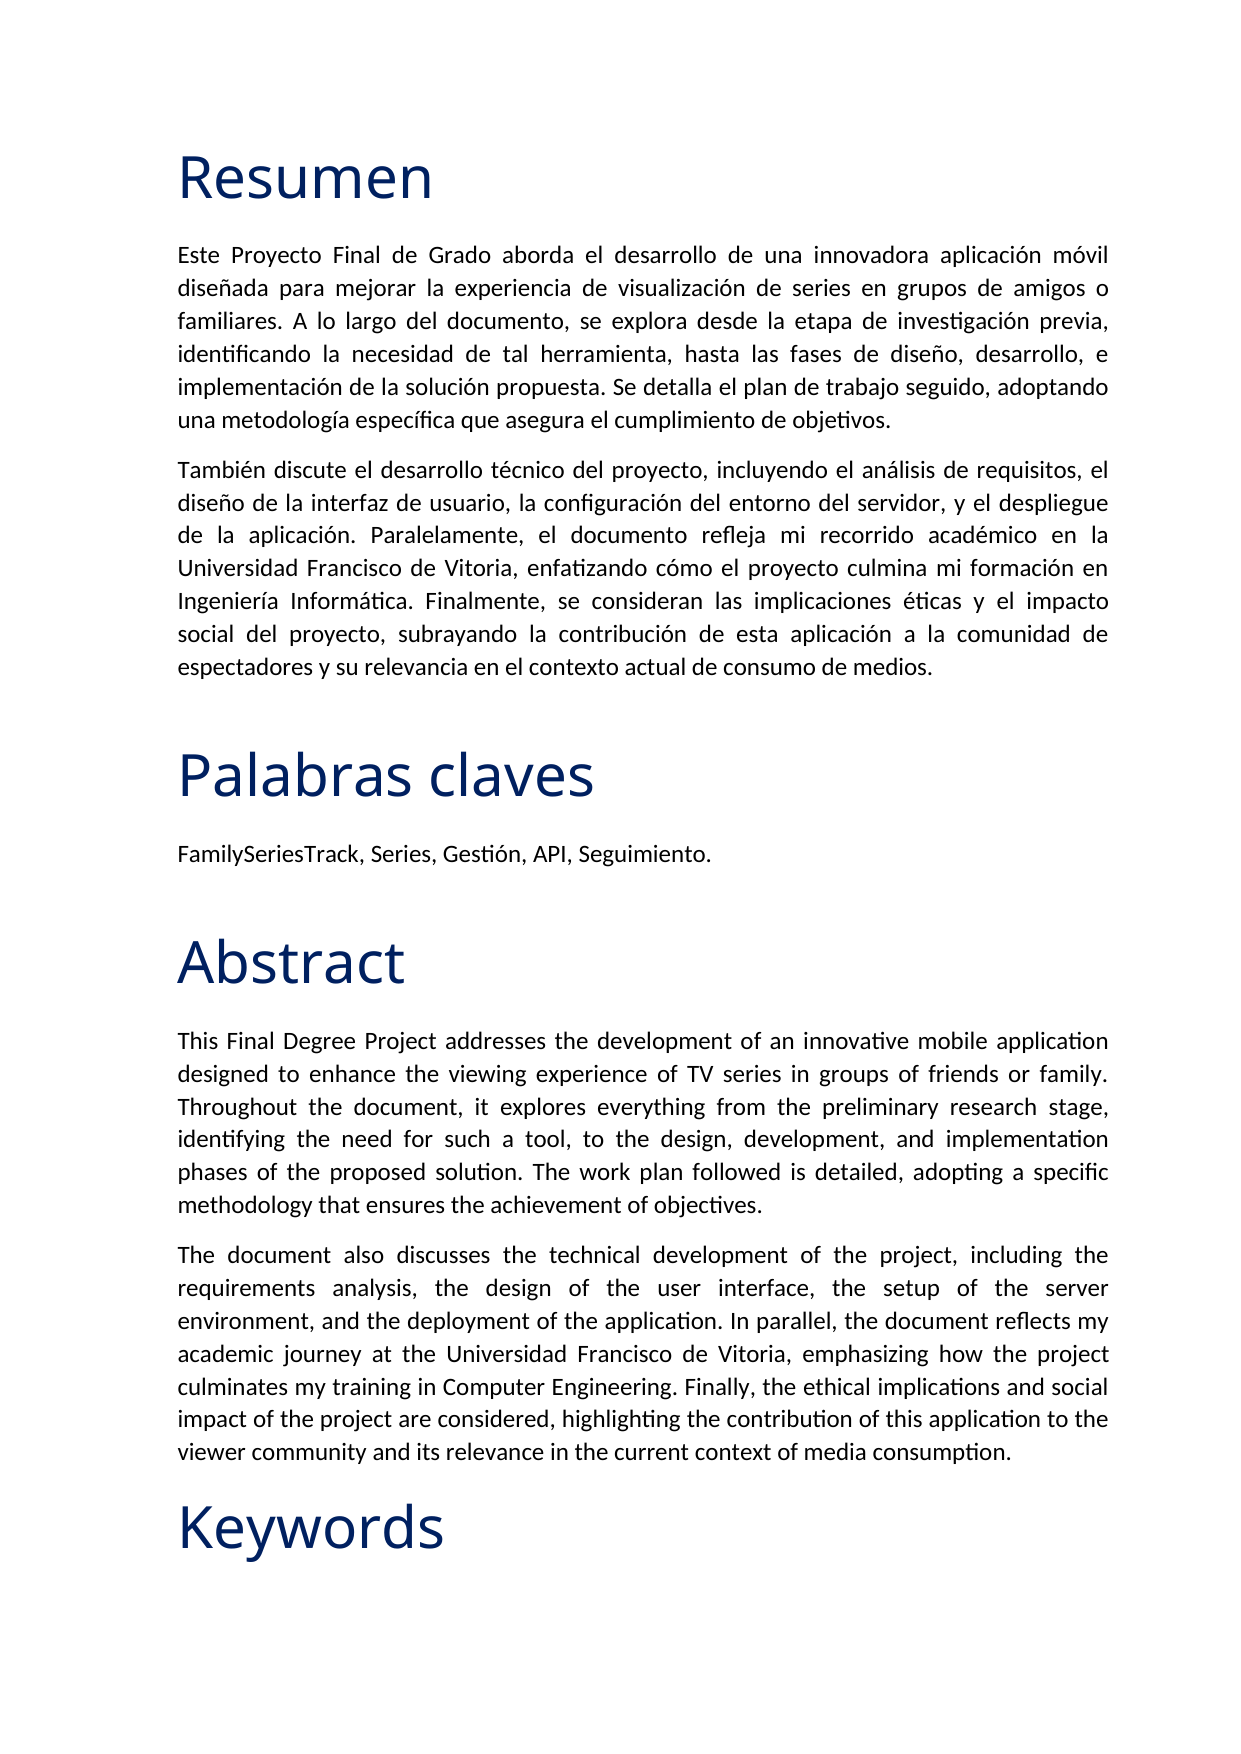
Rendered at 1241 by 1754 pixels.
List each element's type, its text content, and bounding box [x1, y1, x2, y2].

text FamilySeriesTrack, Series, Gestión, API, Seguimiento. [177, 838, 1110, 869]
text Palabras claves [177, 734, 1110, 814]
text Este Proyecto Final de Grado aborda el desarrollo de una innovadora aplicación móvil diseñada para mejorar la experiencia de visualización de series en grupos de amigos o familiares. A lo largo del documento, se explora desde la etapa de investigación previa, identificando la necesidad de tal herramienta, hasta las fases de diseño, desarrollo, e implementación de la solución propuesta. Se detalla el plan de trabajo seguido, adoptando una metodología específica que asegura el cumplimiento de objetivos. [177, 240, 1110, 435]
text Resumen [177, 136, 1110, 215]
text También discute el desarrollo técnico del proyecto, incluyendo el análisis de requisitos, el diseño de la interfaz de usuario, la configuración del entorno del servidor, y el despliegue de la aplicación. Paralelamente, el documento refleja mi recorrido académico en la Universidad Francisco de Vitoria, enfatizando cómo el proyecto culmina mi formación en Ingeniería Informática. Finalmente, se consideran las implicaciones éticas y el impacto social del proyecto, subrayando la contribución de esta aplicación a la comunidad de espectadores y su relevancia en el contexto actual de consumo de medios. [177, 454, 1110, 682]
text Keywords [177, 1486, 1110, 1566]
text This Final Degree Project addresses the development of an innovative mobile application designed to enhance the viewing experience of TV series in groups of friends or family. Throughout the document, it explores everything from the preliminary research stage, identifying the need for such a tool, to the design, development, and implementation phases of the proposed solution. The work plan followed is detailed, adopting a specific methodology that ensures the achievement of objectives. [177, 1025, 1110, 1220]
text The document also discusses the technical development of the project, including the requirements analysis, the design of the user interface, the setup of the server environment, and the deployment of the application. In parallel, the document reflects my academic journey at the Universidad Francisco de Vitoria, emphasizing how the project culminates my training in Computer Engineering. Finally, the ethical implications and social impact of the project are considered, highlighting the contribution of this application to the viewer community and its relevance in the current context of media consumption. [177, 1239, 1110, 1467]
text Abstract [177, 921, 1110, 1001]
